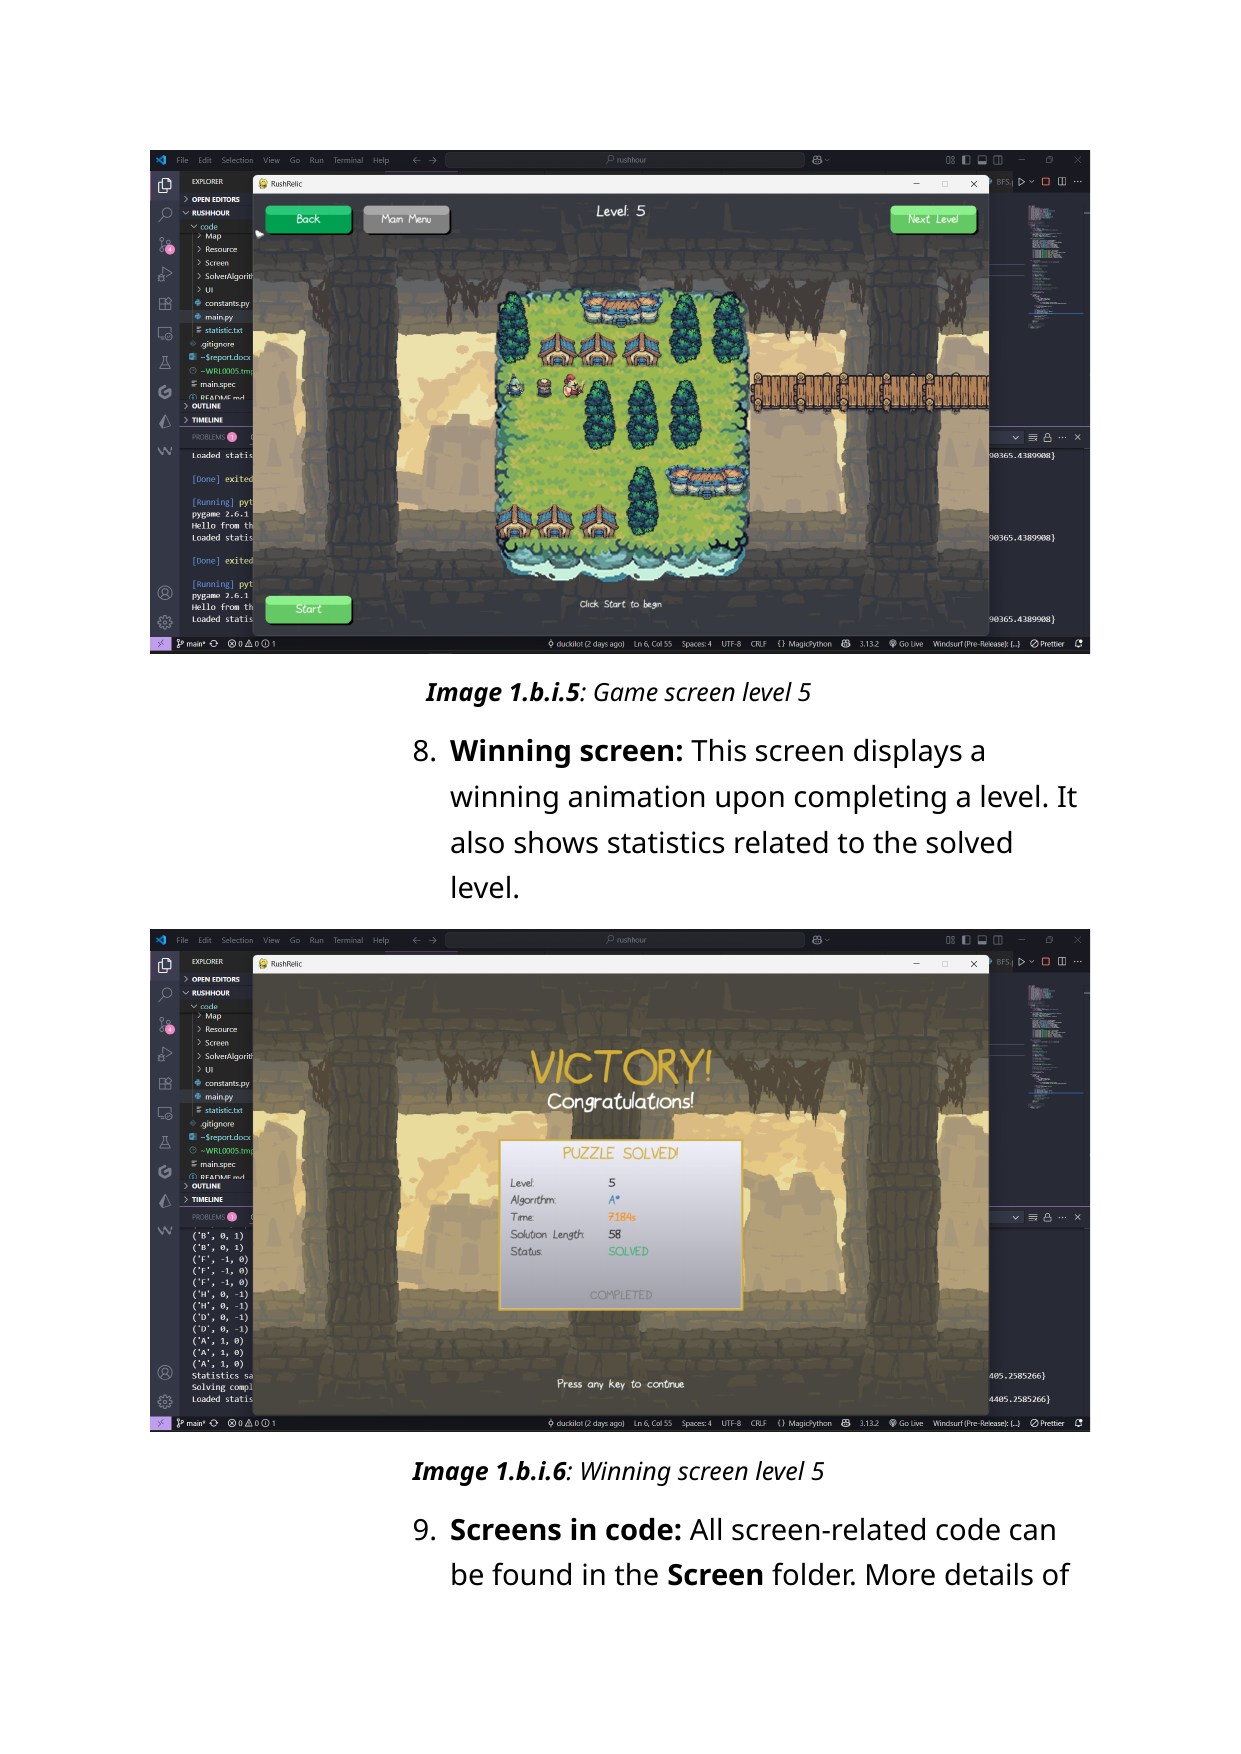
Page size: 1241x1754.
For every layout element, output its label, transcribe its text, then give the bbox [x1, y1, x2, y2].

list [412, 1509, 1090, 1594]
text Image 1.b.i.5: Game screen level 5 [150, 675, 1090, 709]
picture [150, 929, 1091, 1432]
text Image 1.b.i.6: Winning screen level 5 [150, 1453, 1090, 1487]
picture [150, 150, 1091, 654]
list Winning screen: This screen displays a winning animation upon completing a level. It also shows statistics related to the solved level. [412, 731, 1090, 907]
